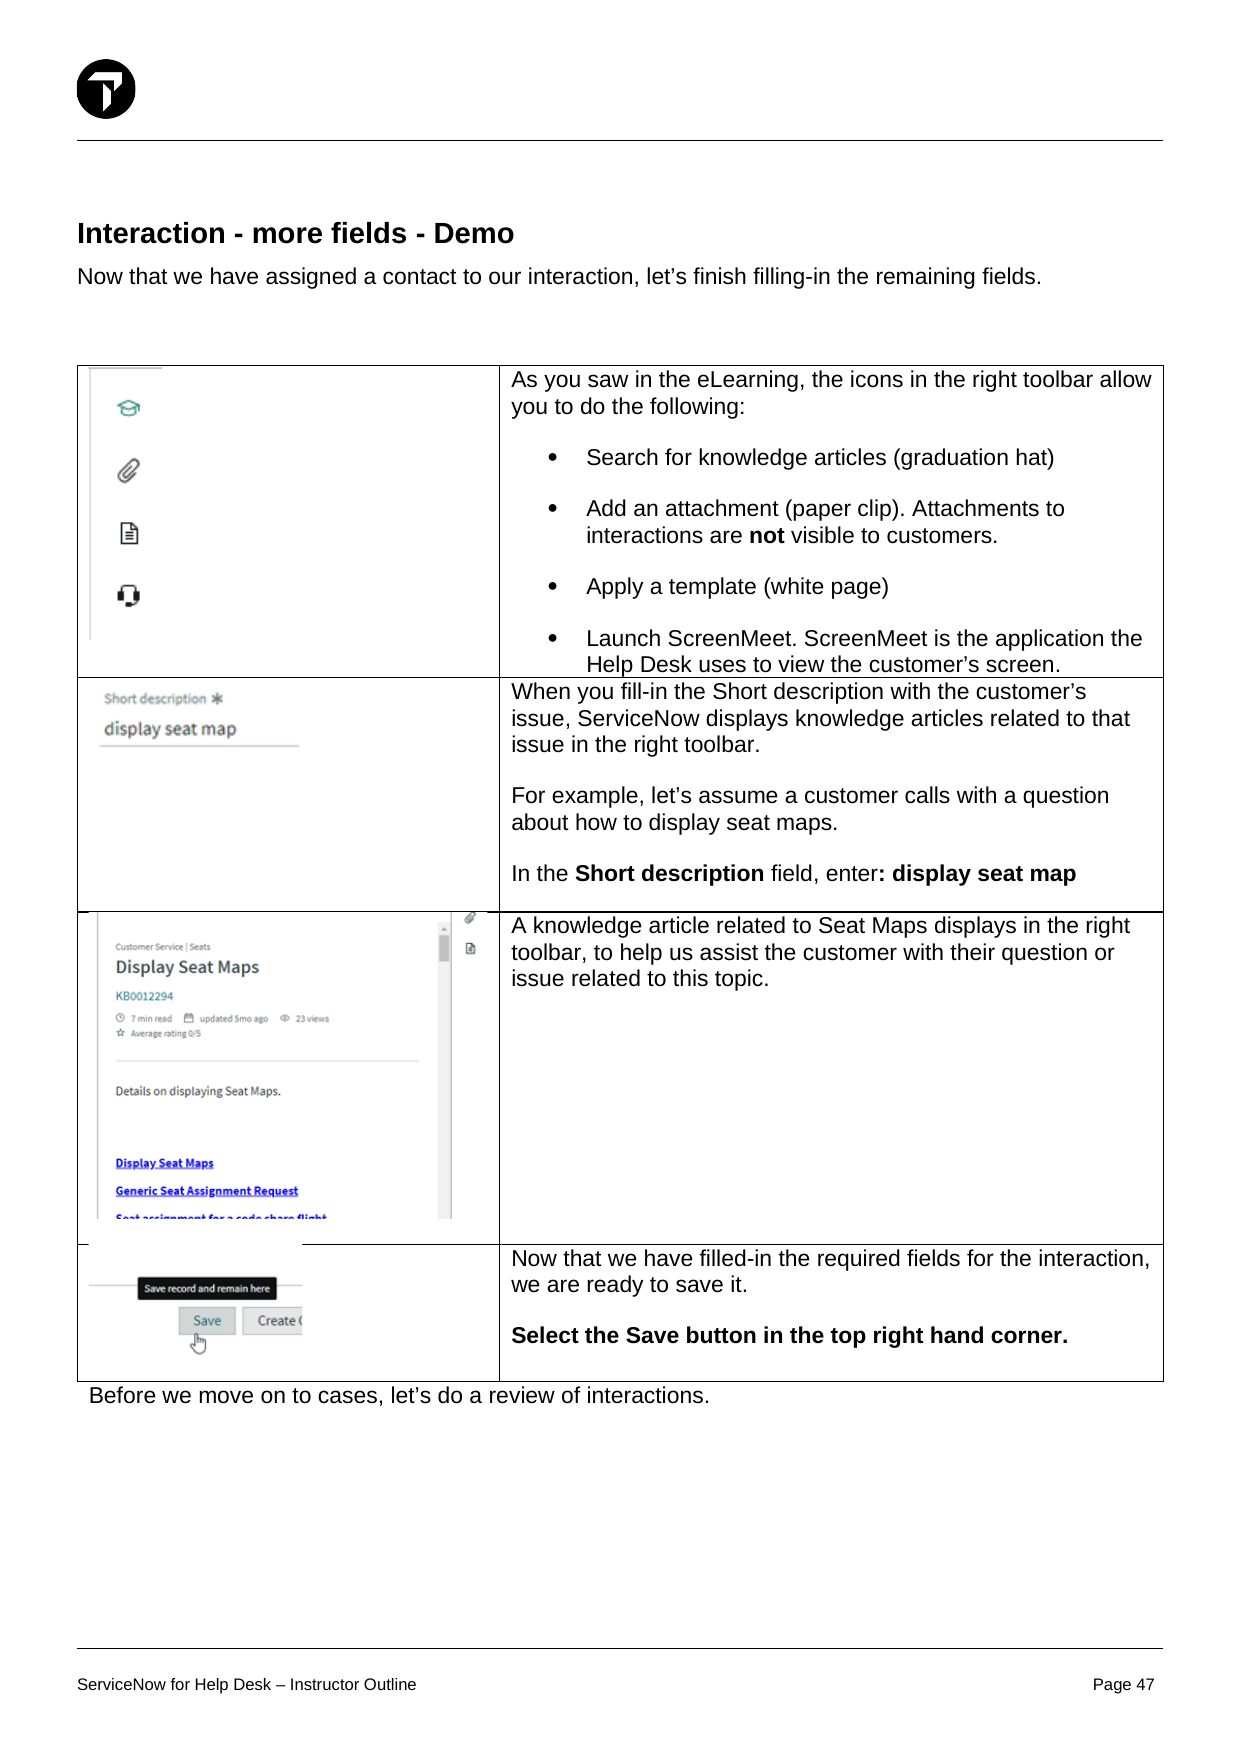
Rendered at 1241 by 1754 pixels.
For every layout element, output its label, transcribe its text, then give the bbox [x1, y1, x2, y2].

picture [76, 59, 136, 119]
table_header [78, 366, 499, 677]
table_cell [78, 678, 499, 911]
table_cell [78, 1245, 499, 1381]
picture [88, 1244, 303, 1356]
text Before we move on to cases, let’s do a review of interactions. [88, 1382, 1163, 1408]
table_cell Now that we have filled-in the required fields for the interaction, we are ready to save it. Select the Save button in the top right hand corner. [500, 1245, 1163, 1381]
table_cell [78, 913, 499, 1243]
table_cell A knowledge article related to Seat Maps displays in the right toolbar, to help us assist the customer with their question or issue related to this topic. [500, 913, 1163, 1243]
picture [88, 912, 488, 1219]
text Now that we have assigned a contact to our interaction, let’s finish filling-in the remaining fields. [77, 263, 1163, 289]
table_cell When you fill-in the Short description with the customer’s issue, ServiceNow displays knowledge articles related to that issue in the right toolbar. For example, let’s assume a customer calls with a question about how to display seat maps. In the Short description field, enter: display seat map [500, 678, 1163, 911]
picture [88, 678, 300, 755]
subtitle Interaction - more fields - Demo [77, 217, 1163, 250]
picture [88, 366, 162, 640]
table_header As you saw in the eLearning, the icons in the right toolbar allow you to do the following: Search for knowledge articles (graduation hat) Add an attachment (paper clip). Attachments to interactions are not visible to customers. Apply a template (white page) Launch ScreenMeet. ScreenMeet is the application the Help Desk uses to view the customer’s screen. [500, 366, 1163, 677]
